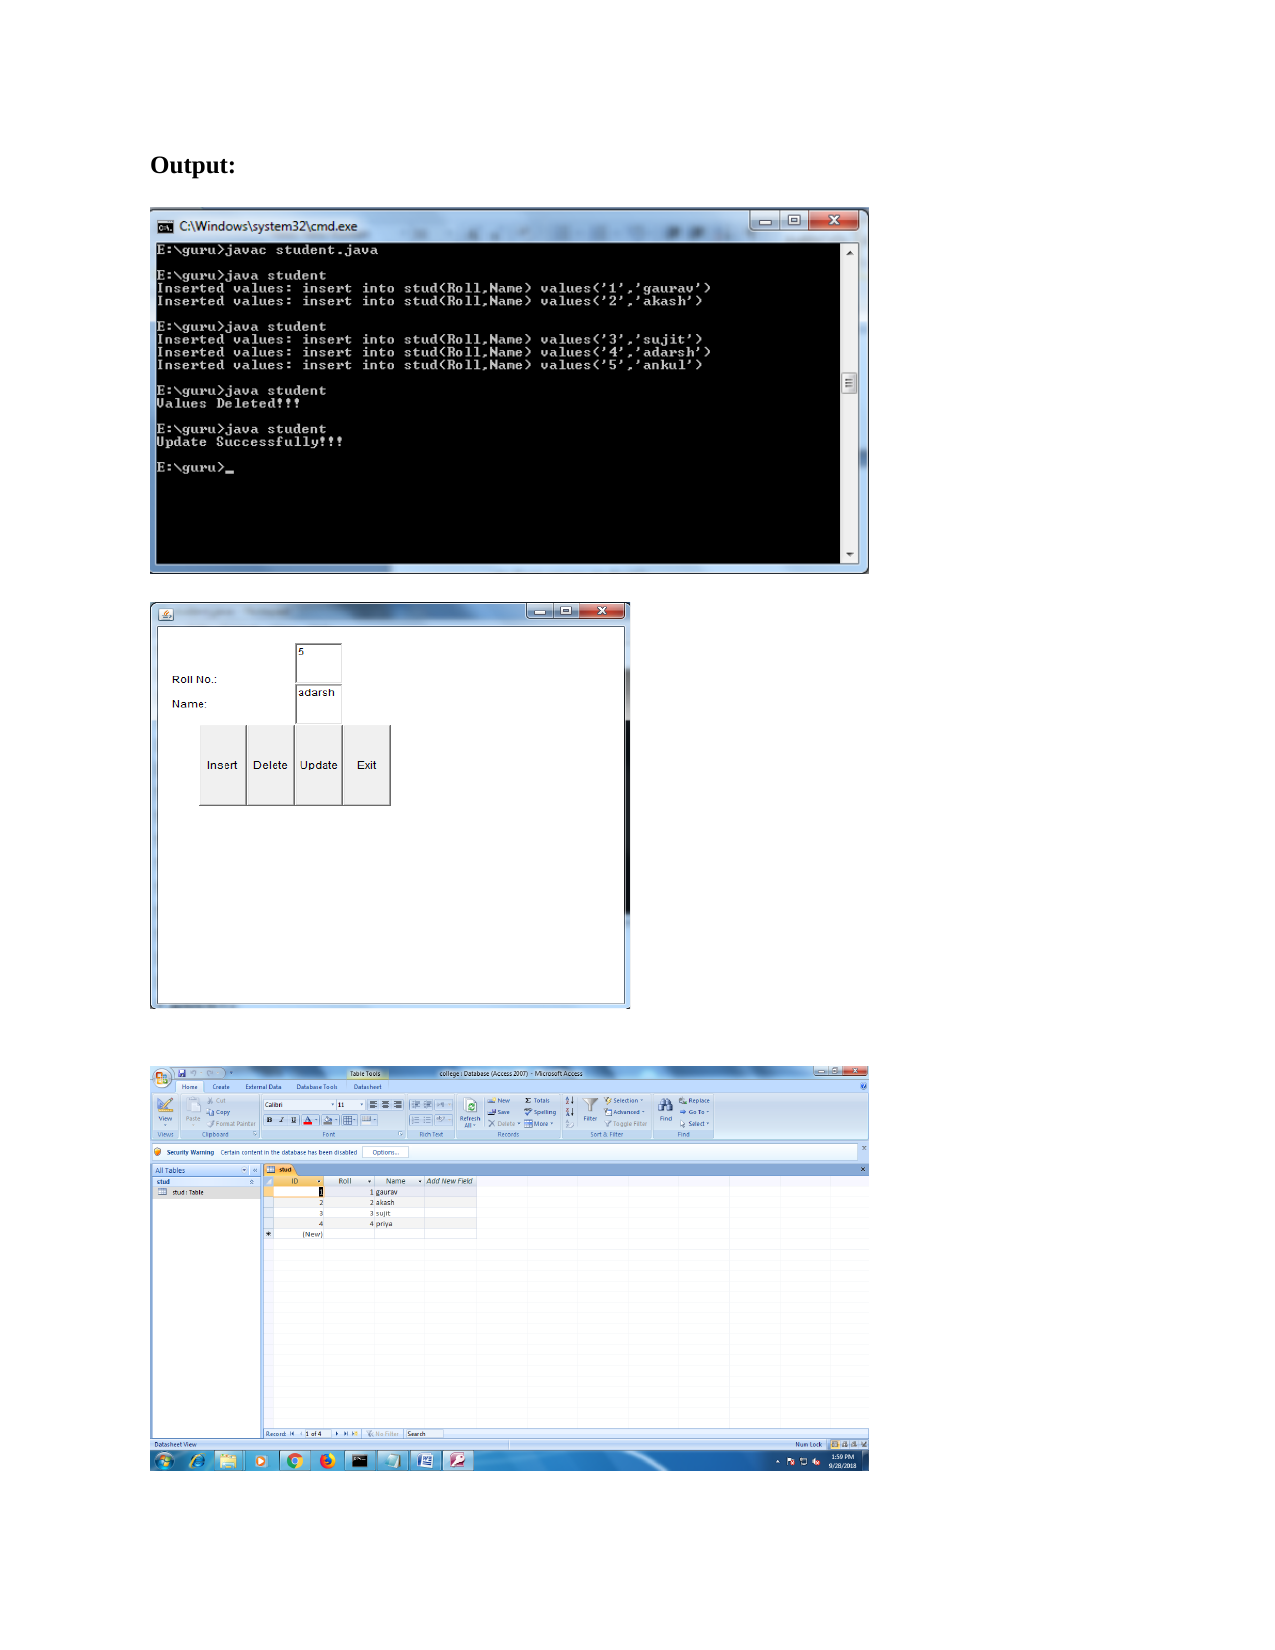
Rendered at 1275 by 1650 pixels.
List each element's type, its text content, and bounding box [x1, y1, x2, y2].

picture [150, 602, 630, 1009]
text Output: [150, 150, 1125, 179]
picture [150, 1066, 869, 1471]
picture [150, 207, 869, 574]
